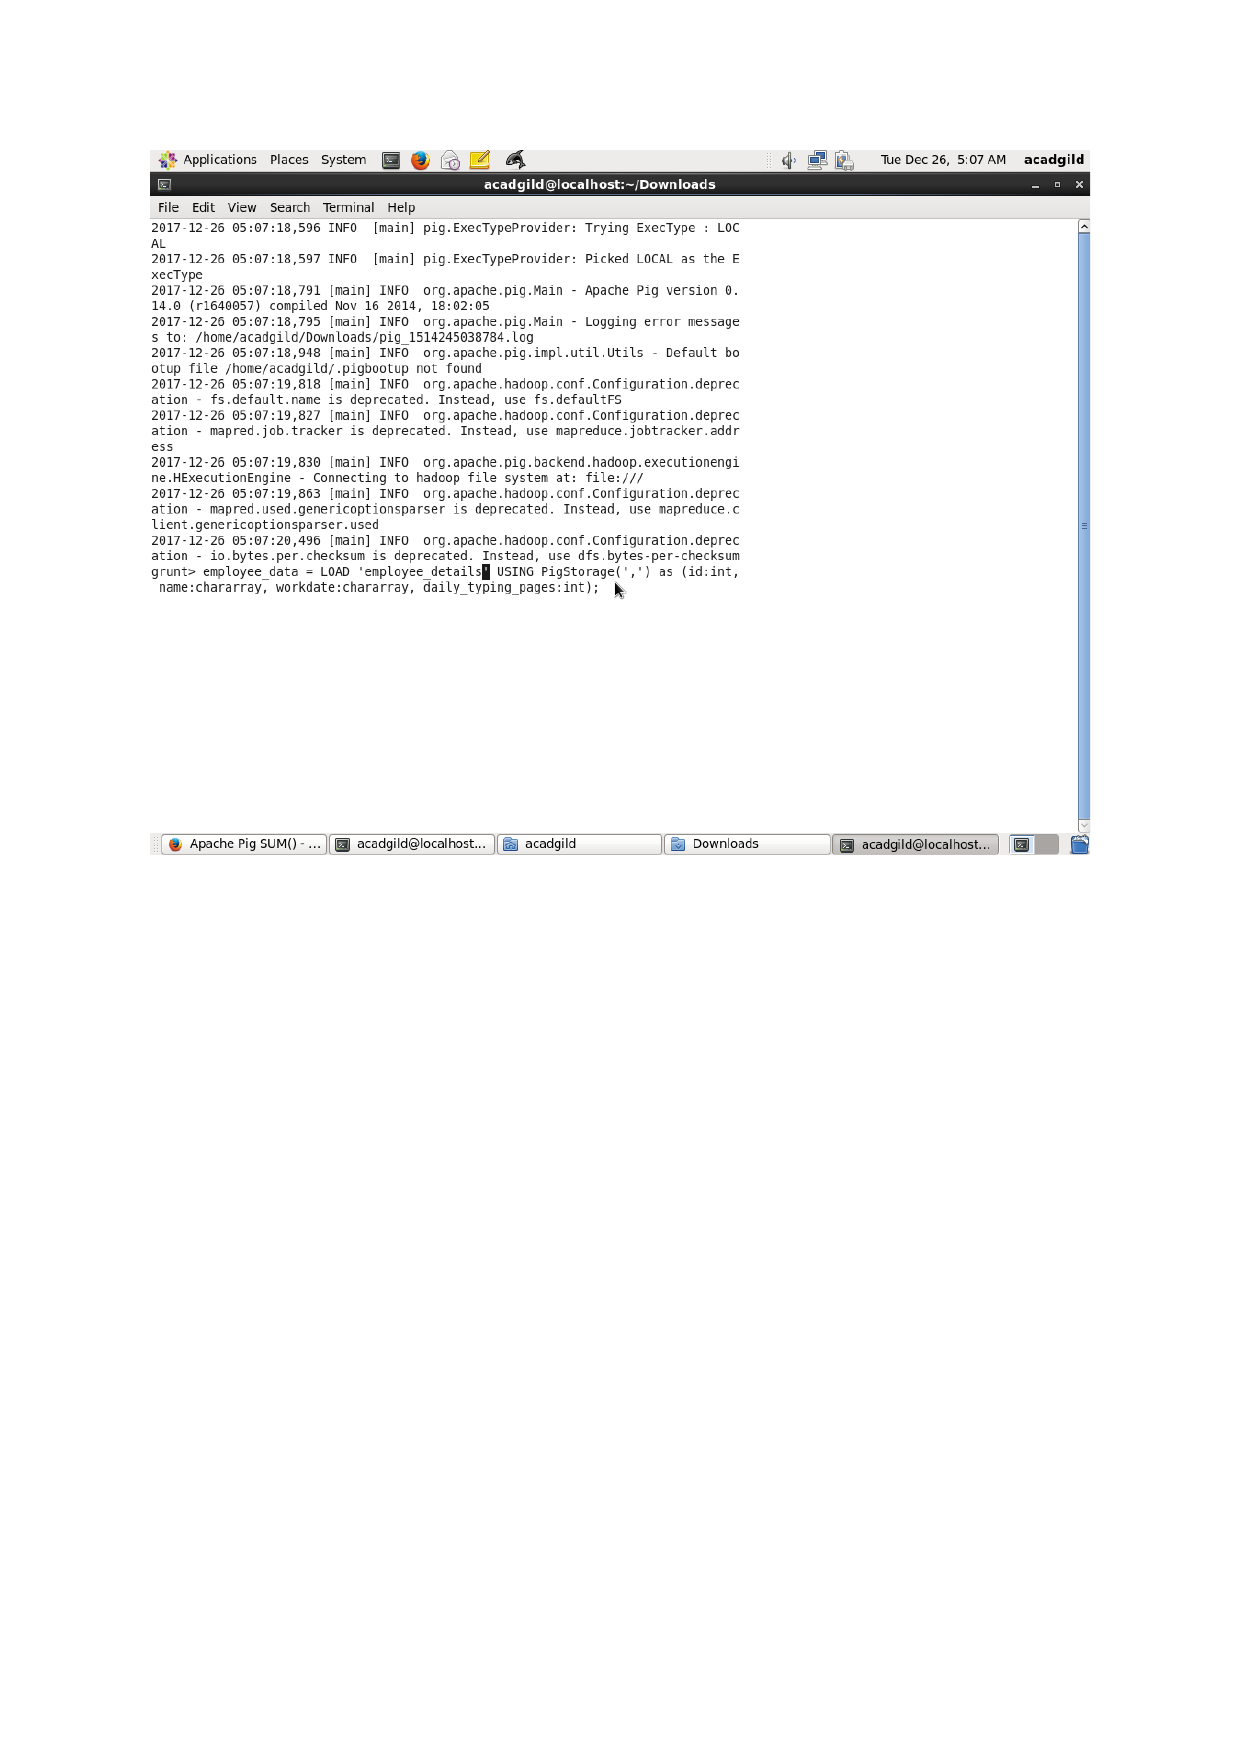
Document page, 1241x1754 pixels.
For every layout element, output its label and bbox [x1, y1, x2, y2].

picture [150, 150, 1091, 855]
